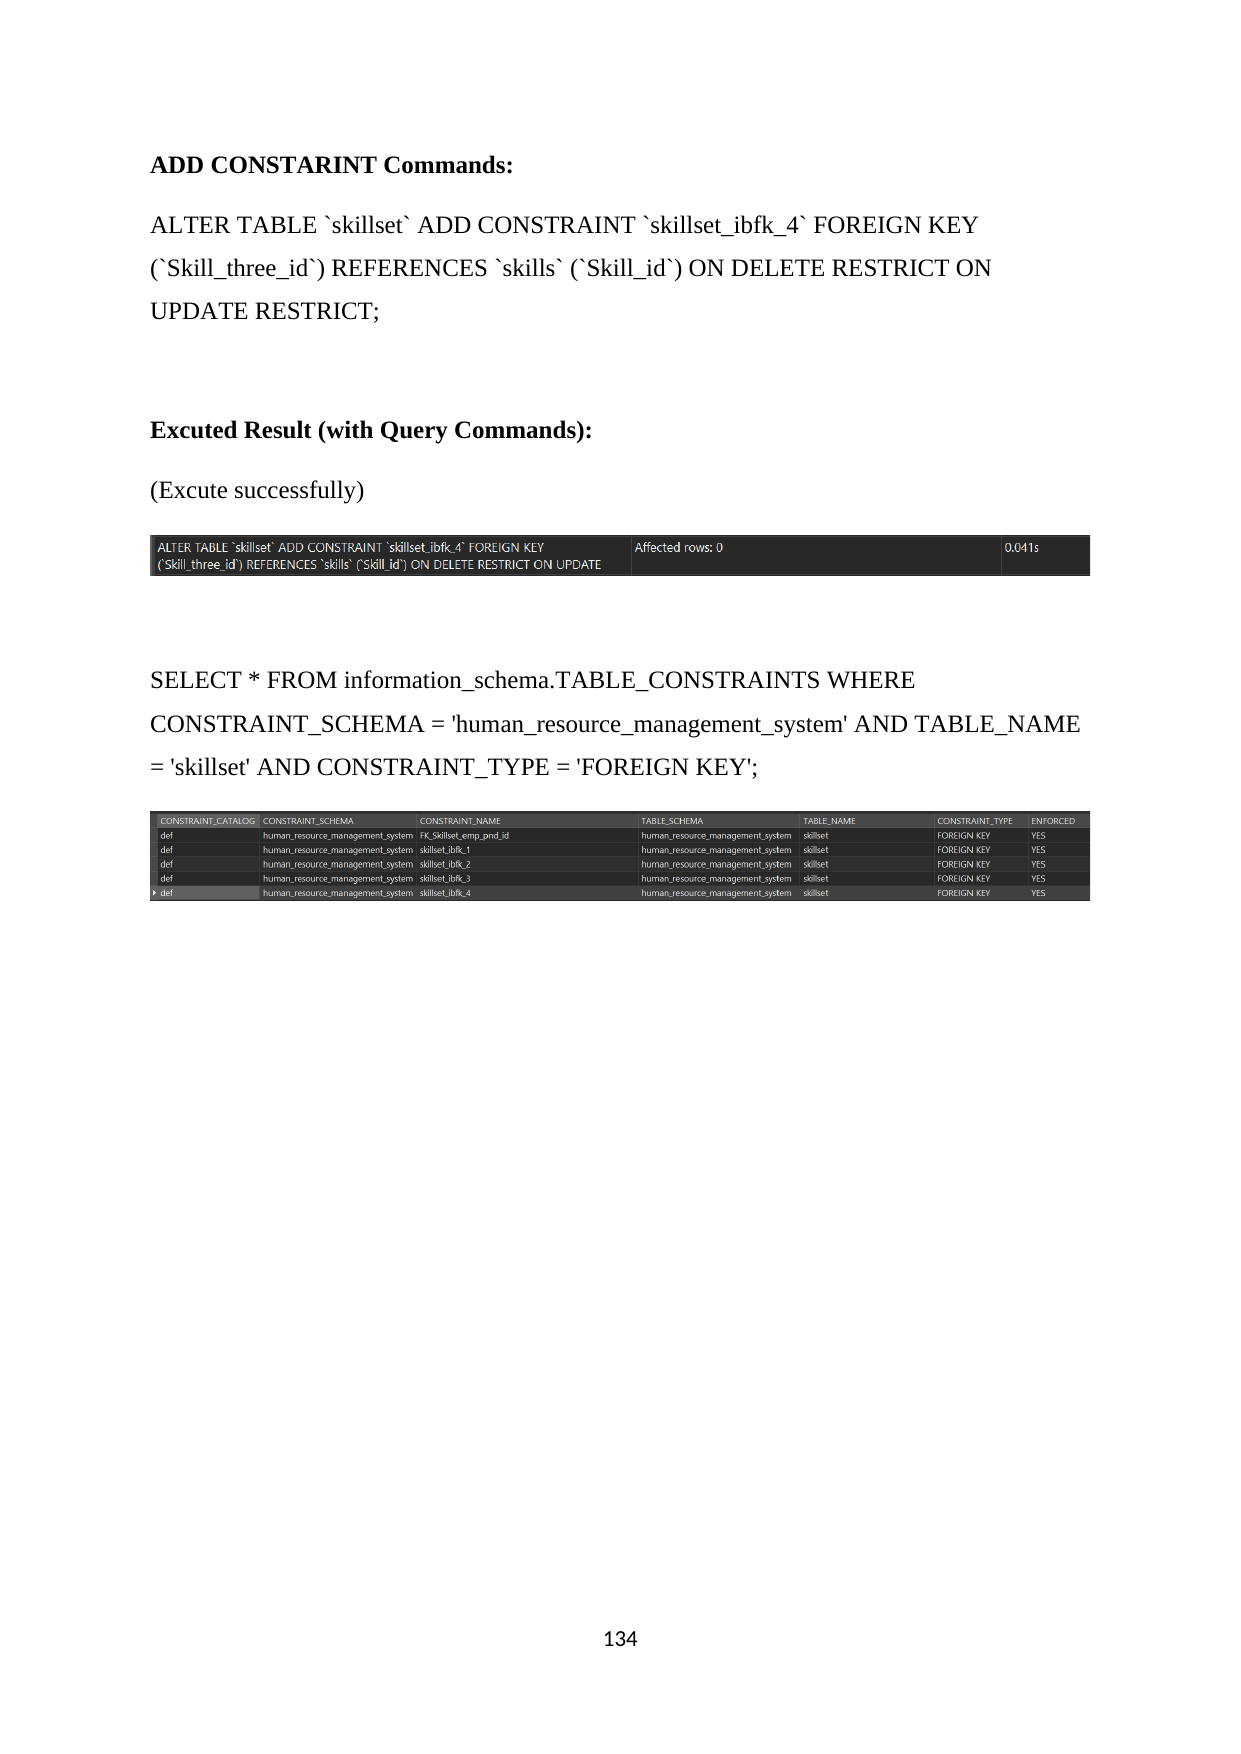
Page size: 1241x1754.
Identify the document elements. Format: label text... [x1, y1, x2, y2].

text (Excute successfully) [150, 475, 1090, 504]
text ADD CONSTARINT Commands: [150, 150, 1090, 179]
text Excuted Result (with Query Commands): [150, 416, 1090, 444]
picture [150, 811, 1091, 901]
text ALTER TABLE `skillset` ADD CONSTRAINT `skillset_ibfk_4` FOREIGN KEY (`Skill_three_id`) REFERENCES `skills` (`Skill_id`) ON DELETE RESTRICT ON UPDATE RESTRICT; [150, 210, 1090, 325]
text SELECT * FROM information_schema.TABLE_CONSTRAINTS WHERE CONSTRAINT_SCHEMA = 'human_resource_management_system' AND TABLE_NAME = 'skillset' AND CONSTRAINT_TYPE = 'FOREIGN KEY'; [150, 666, 1090, 781]
picture [150, 535, 1091, 576]
